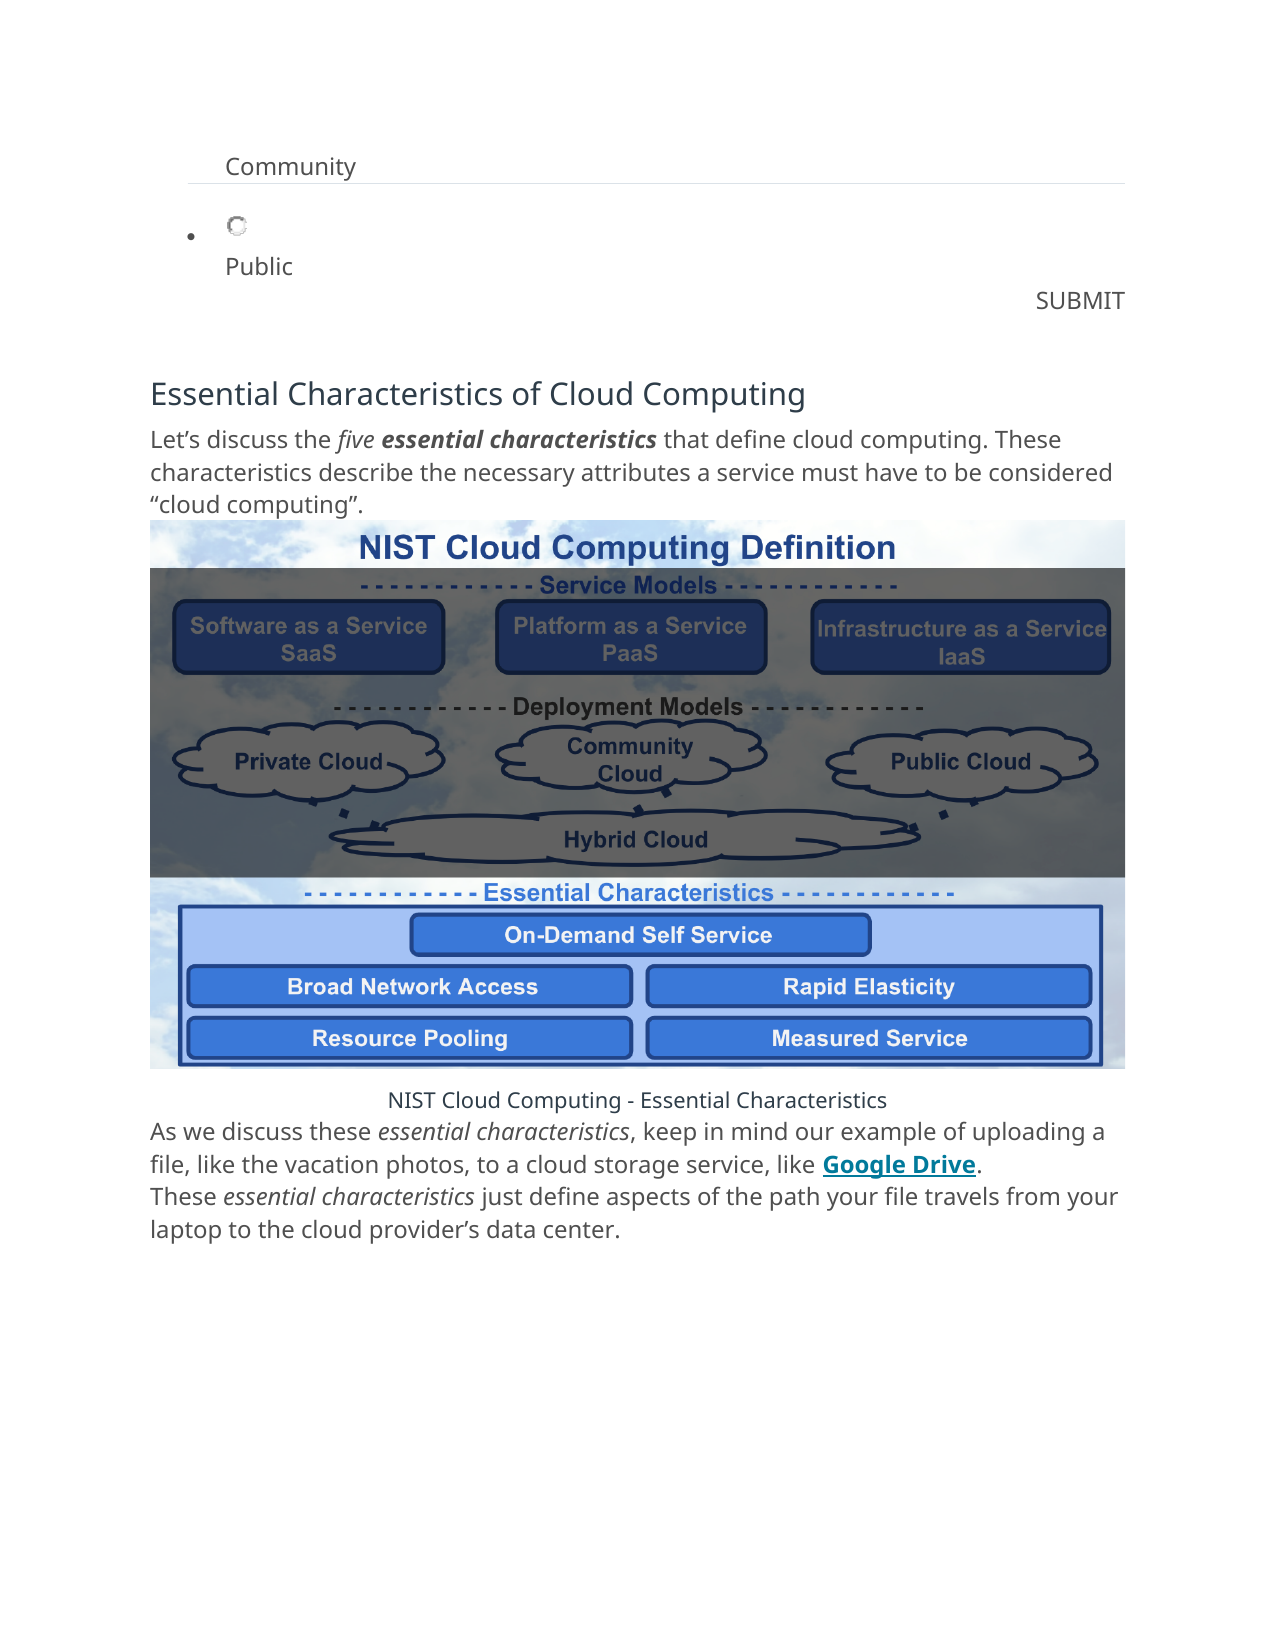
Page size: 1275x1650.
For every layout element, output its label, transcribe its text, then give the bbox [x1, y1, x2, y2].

picture [150, 520, 1125, 1069]
text NIST Cloud Computing - Essential Characteristics [150, 1085, 1125, 1115]
text As we discuss these essential characteristics, keep in mind our example of uploading a file, like the vacation photos, to a cloud storage service, like Google Drive. These essential characteristics just define aspects of the path your file travels from your laptop to the cloud provider’s data center. [150, 1115, 1125, 1245]
text Community [225, 150, 1125, 183]
text Public [225, 250, 1125, 283]
text SUBMIT [150, 283, 1125, 316]
text Let’s discuss the five essential characteristics that define cloud computing. These characteristics describe the necessary attributes a service must have to be considered “cloud computing”. [150, 423, 1125, 520]
subtitle Essential Characteristics of Cloud Computing [150, 372, 1125, 415]
